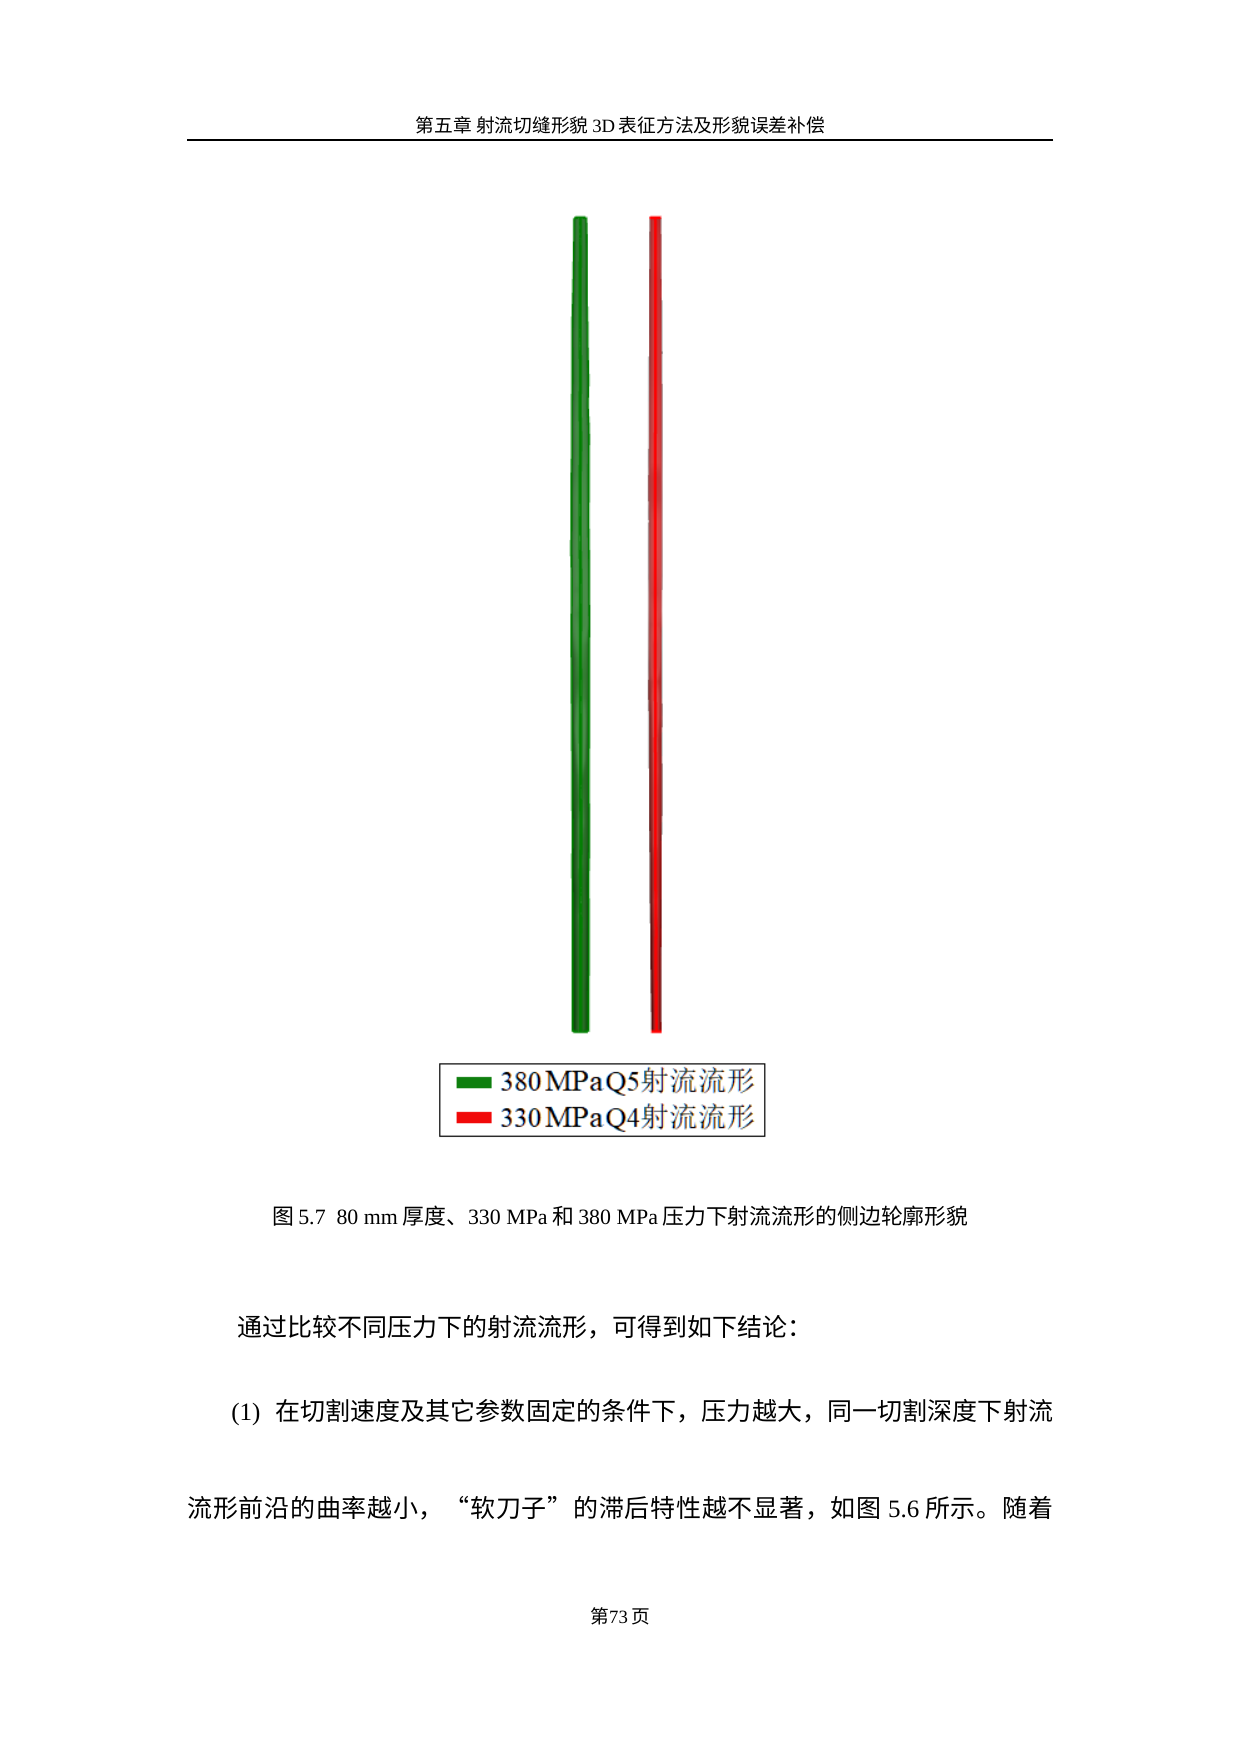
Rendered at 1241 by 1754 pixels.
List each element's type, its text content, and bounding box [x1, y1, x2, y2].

text 通过比较不同压力下的射流流形，可得到如下结论： [187, 1293, 1053, 1358]
text 图5.7 80 mm厚度、330 MPa和380 MPa压力下射流流形的侧边轮廓形貌 [187, 1198, 1053, 1231]
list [187, 1377, 1053, 1539]
picture [388, 178, 853, 1177]
